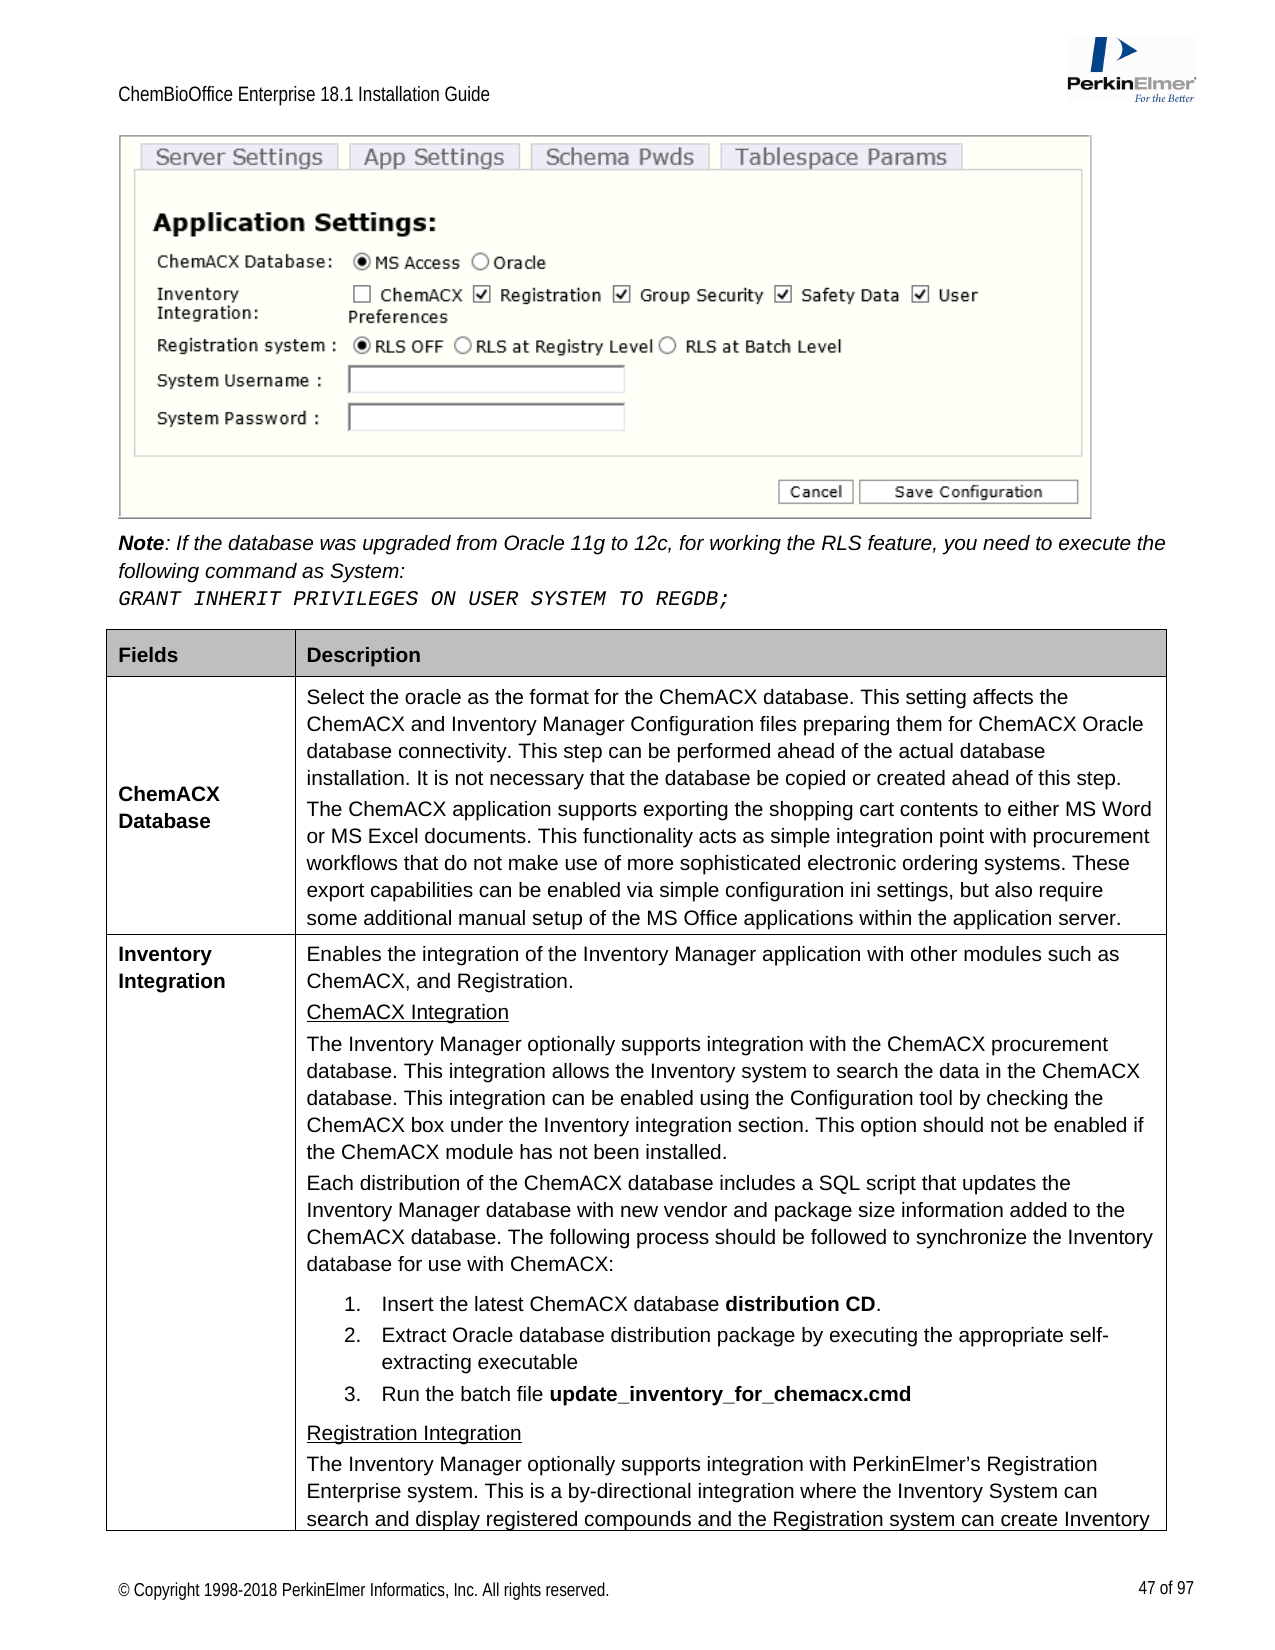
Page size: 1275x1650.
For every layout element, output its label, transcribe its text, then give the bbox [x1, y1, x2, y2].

table_cell Inventory Integration [107, 935, 295, 1530]
table_cell ChemACX Database [107, 677, 295, 933]
table_header Description [296, 630, 1166, 676]
text Note: If the database was upgraded from Oracle 11g to 12c, for working the RLS feature, you need to execute the following command as System: GRANT INHERIT PRIVILEGES ON USER SYSTEM TO REGDB; [118, 531, 1204, 612]
picture [1067, 37, 1197, 102]
table_header Fields [107, 630, 295, 676]
table_cell Select the oracle as the format for the ChemACX database. This setting affects the ChemACX and Inventory Manager Configuration files preparing them for ChemACX Oracle database connectivity. This step can be performed ahead of the actual database installation. It is not necessary that the database be copied or created ahead of this step. The ChemACX application supports exporting the shopping cart contents to either MS Word or MS Excel documents. This functionality acts as simple integration point with procurement workflows that do not make use of more sophisticated electronic ordering systems. These export capabilities can be enabled via simple configuration ini settings, but also require some additional manual setup of the MS Office applications within the application server. [296, 677, 1166, 933]
picture [118, 135, 1092, 519]
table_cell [296, 935, 1166, 1530]
